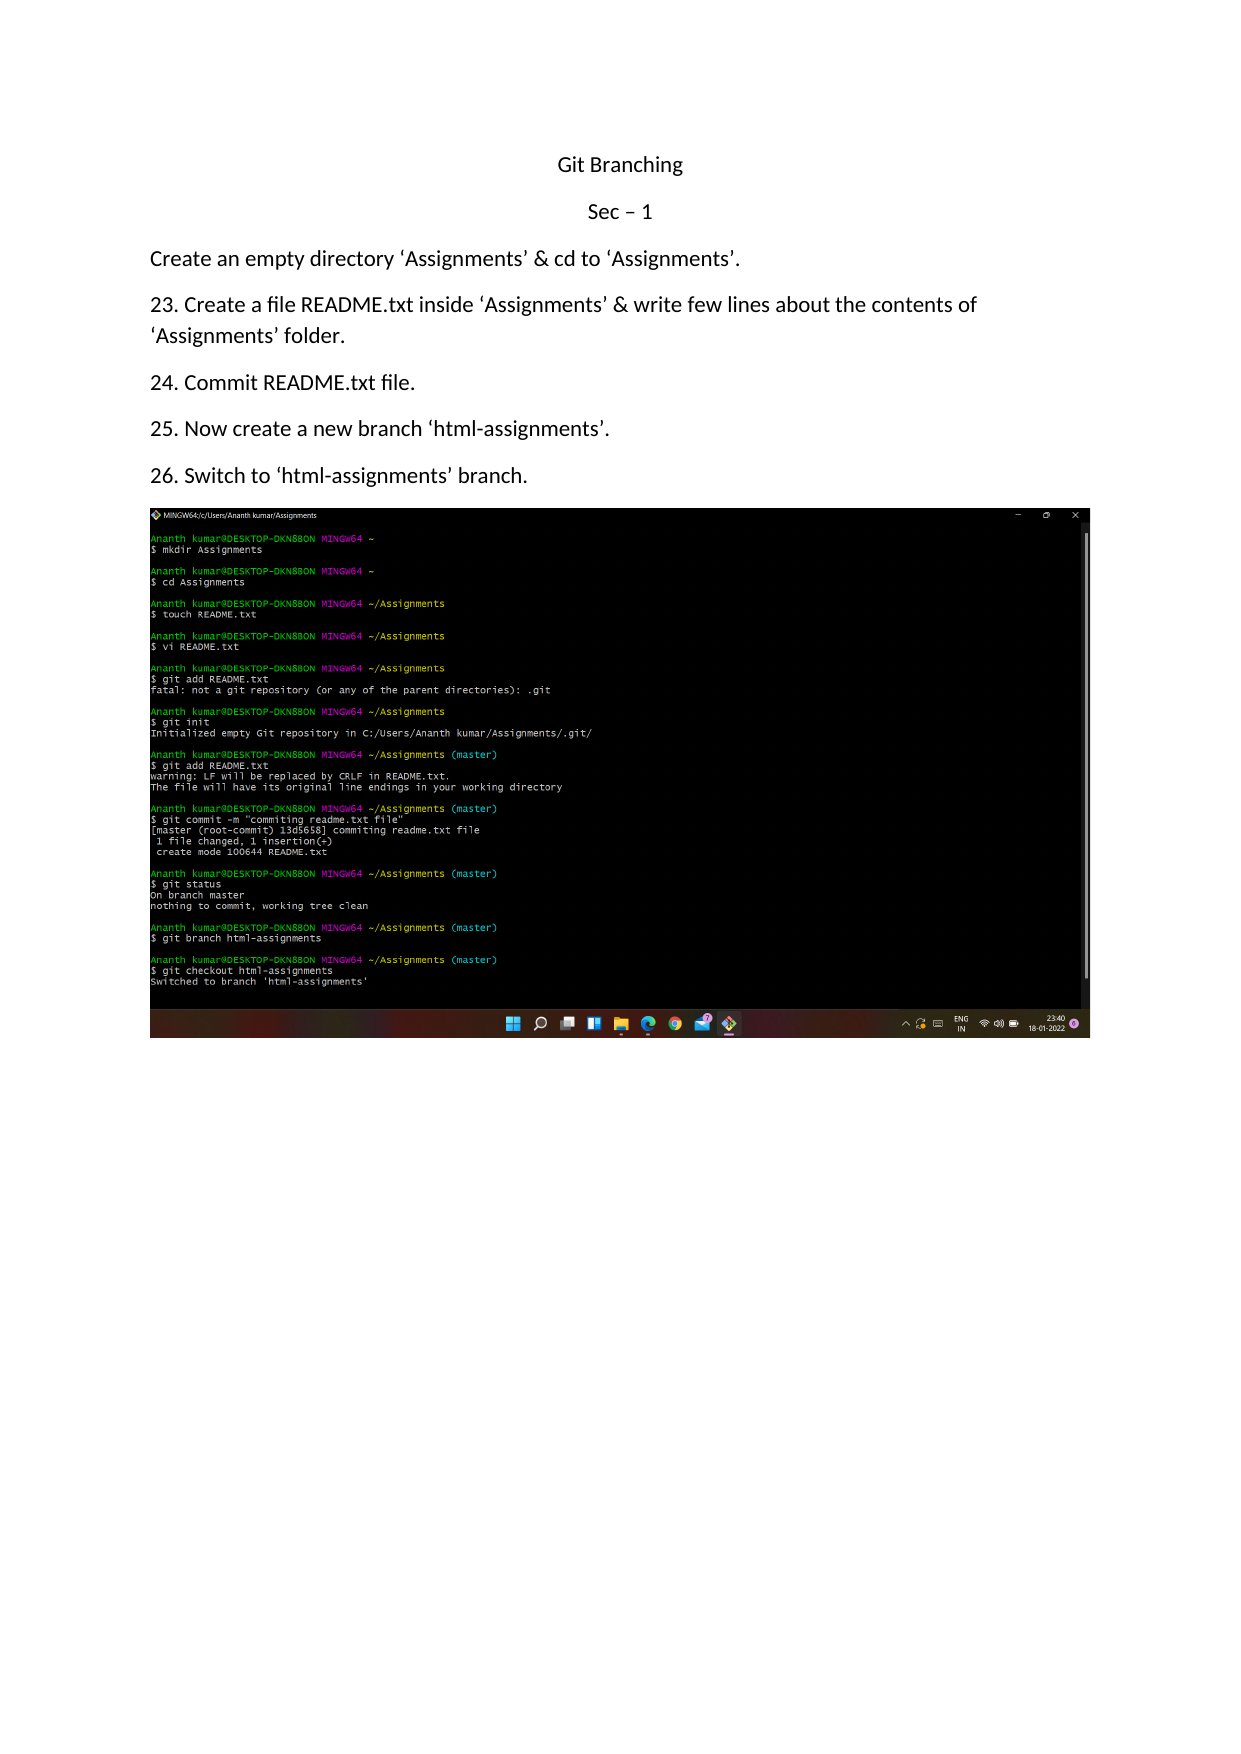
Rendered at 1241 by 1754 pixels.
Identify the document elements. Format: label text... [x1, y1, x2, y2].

text Sec – 1 [150, 197, 1090, 225]
text 26. Switch to ‘html-assignments’ branch. [150, 461, 1090, 489]
text 24. Commit README.txt file. [150, 368, 1090, 396]
text Git Branching [150, 150, 1090, 178]
text 25. Now create a new branch ‘html-assignments’. [150, 414, 1090, 443]
text 23. Create a file README.txt inside ‘Assignments’ & write few lines about the contents of ‘Assignments’ folder. [150, 291, 1090, 349]
text Create an empty directory ‘Assignments’ & cd to ‘Assignments’. [150, 244, 1090, 272]
picture [150, 508, 1091, 1038]
